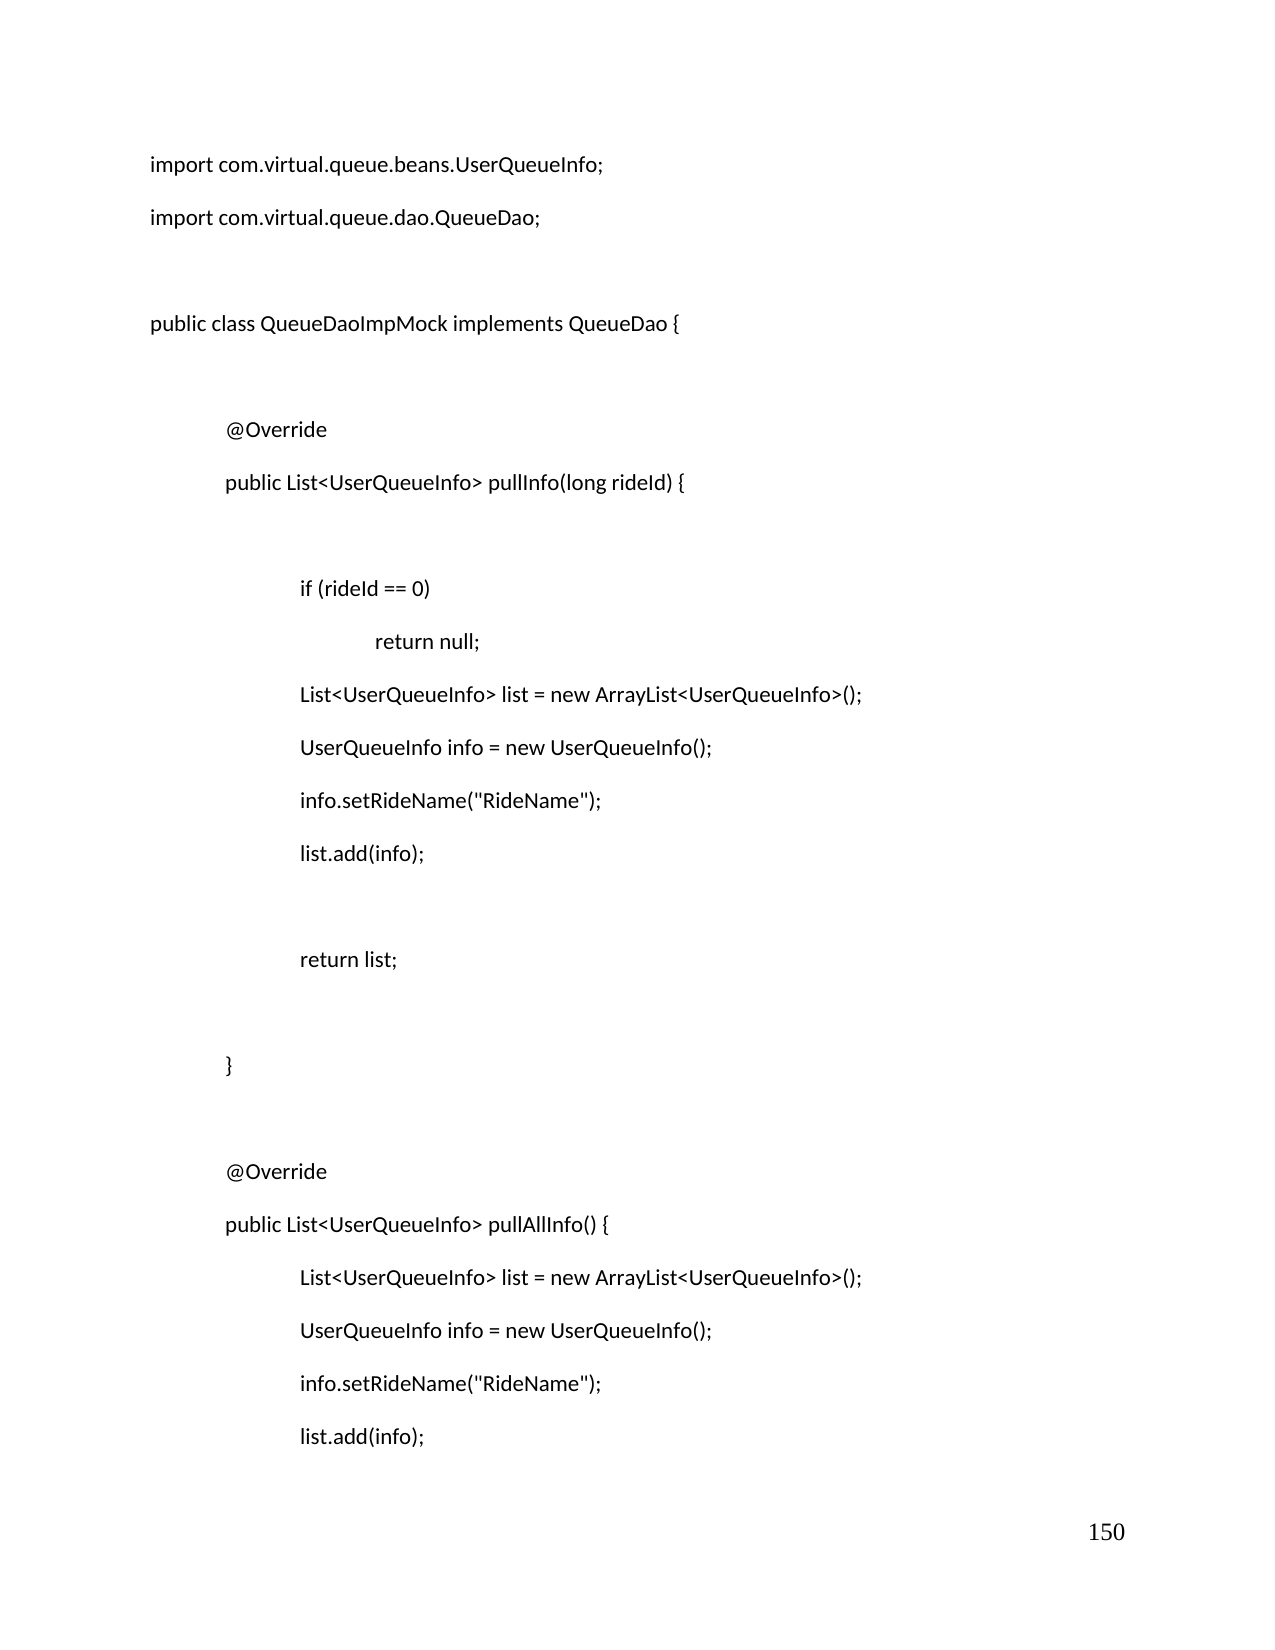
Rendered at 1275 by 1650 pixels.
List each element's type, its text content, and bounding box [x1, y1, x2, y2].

text list.add(info); [150, 1422, 1125, 1451]
text info.setRideName("RideName"); [150, 786, 1125, 814]
text import com.virtual.queue.beans.UserQueueInfo; [150, 150, 1125, 178]
text List<UserQueueInfo> list = new ArrayList<UserQueueInfo>(); [150, 1263, 1125, 1291]
text public List<UserQueueInfo> pullAllInfo() { [150, 1210, 1125, 1238]
text info.setRideName("RideName"); [150, 1369, 1125, 1397]
text @Override [150, 1157, 1125, 1185]
text list.add(info); [150, 839, 1125, 867]
text return list; [150, 945, 1125, 973]
text } [150, 1051, 1125, 1079]
text return null; [150, 627, 1125, 655]
text public class QueueDaoImpMock implements QueueDao { [150, 309, 1125, 337]
text UserQueueInfo info = new UserQueueInfo(); [150, 1316, 1125, 1344]
text if (rideId == 0) [150, 574, 1125, 602]
text @Override [150, 415, 1125, 443]
text import com.virtual.queue.dao.QueueDao; [150, 203, 1125, 231]
text List<UserQueueInfo> list = new ArrayList<UserQueueInfo>(); [150, 680, 1125, 708]
text public List<UserQueueInfo> pullInfo(long rideId) { [150, 468, 1125, 496]
text UserQueueInfo info = new UserQueueInfo(); [150, 733, 1125, 761]
